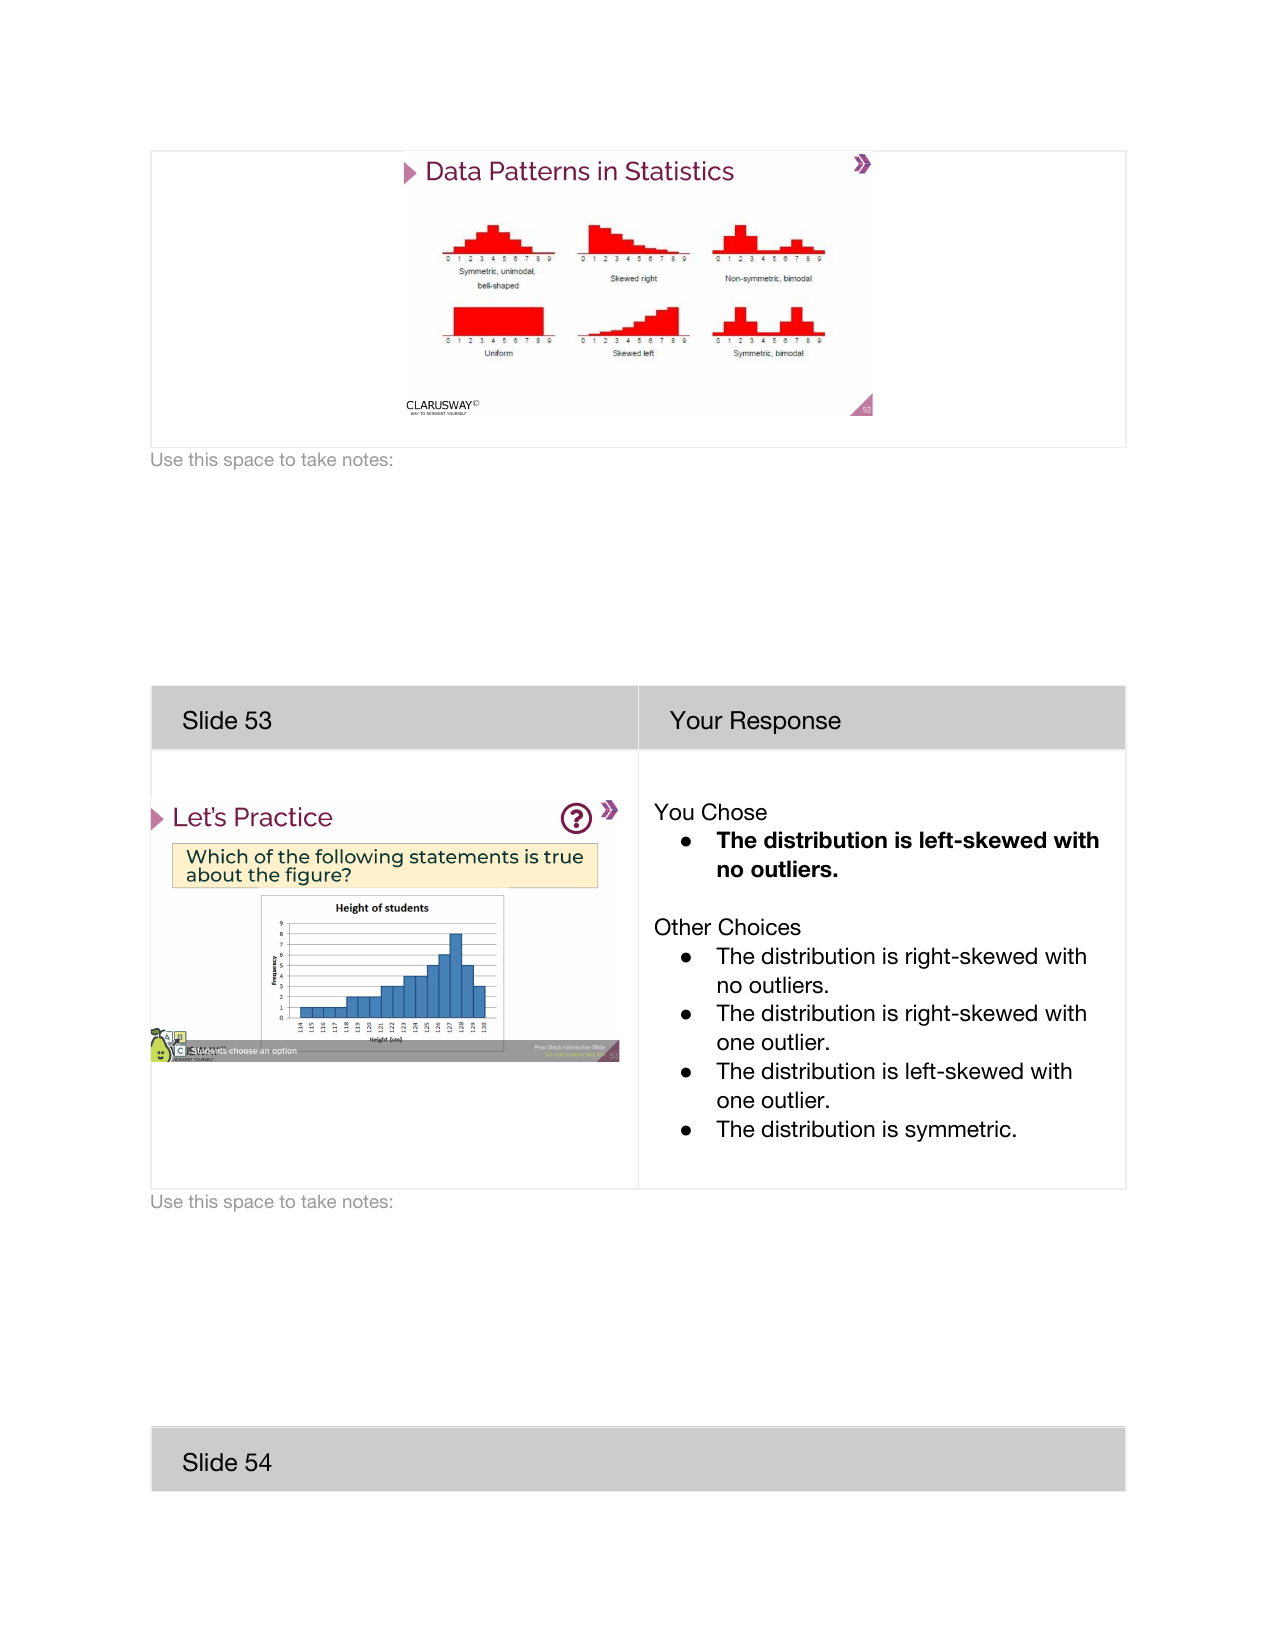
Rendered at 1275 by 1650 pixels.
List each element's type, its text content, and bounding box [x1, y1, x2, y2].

text Use this space to take notes: [150, 448, 1125, 472]
table_header Slide 54 [152, 1428, 1125, 1491]
picture [150, 797, 620, 1062]
table_header Slide 53 [152, 686, 638, 749]
table_cell [152, 751, 638, 1188]
table_cell You Chose The distribution is left-skewed with no outliers. Other Choices The distribution is right-skewed with no outliers. The distribution is right-skewed with one outlier. The distribution is left-skewed with one outlier. The distribution is symmetric. [639, 751, 1125, 1188]
table_header Your Response [639, 686, 1125, 749]
table_cell [152, 152, 1125, 447]
picture [403, 151, 873, 416]
text Use this space to take notes: [150, 1190, 1125, 1213]
